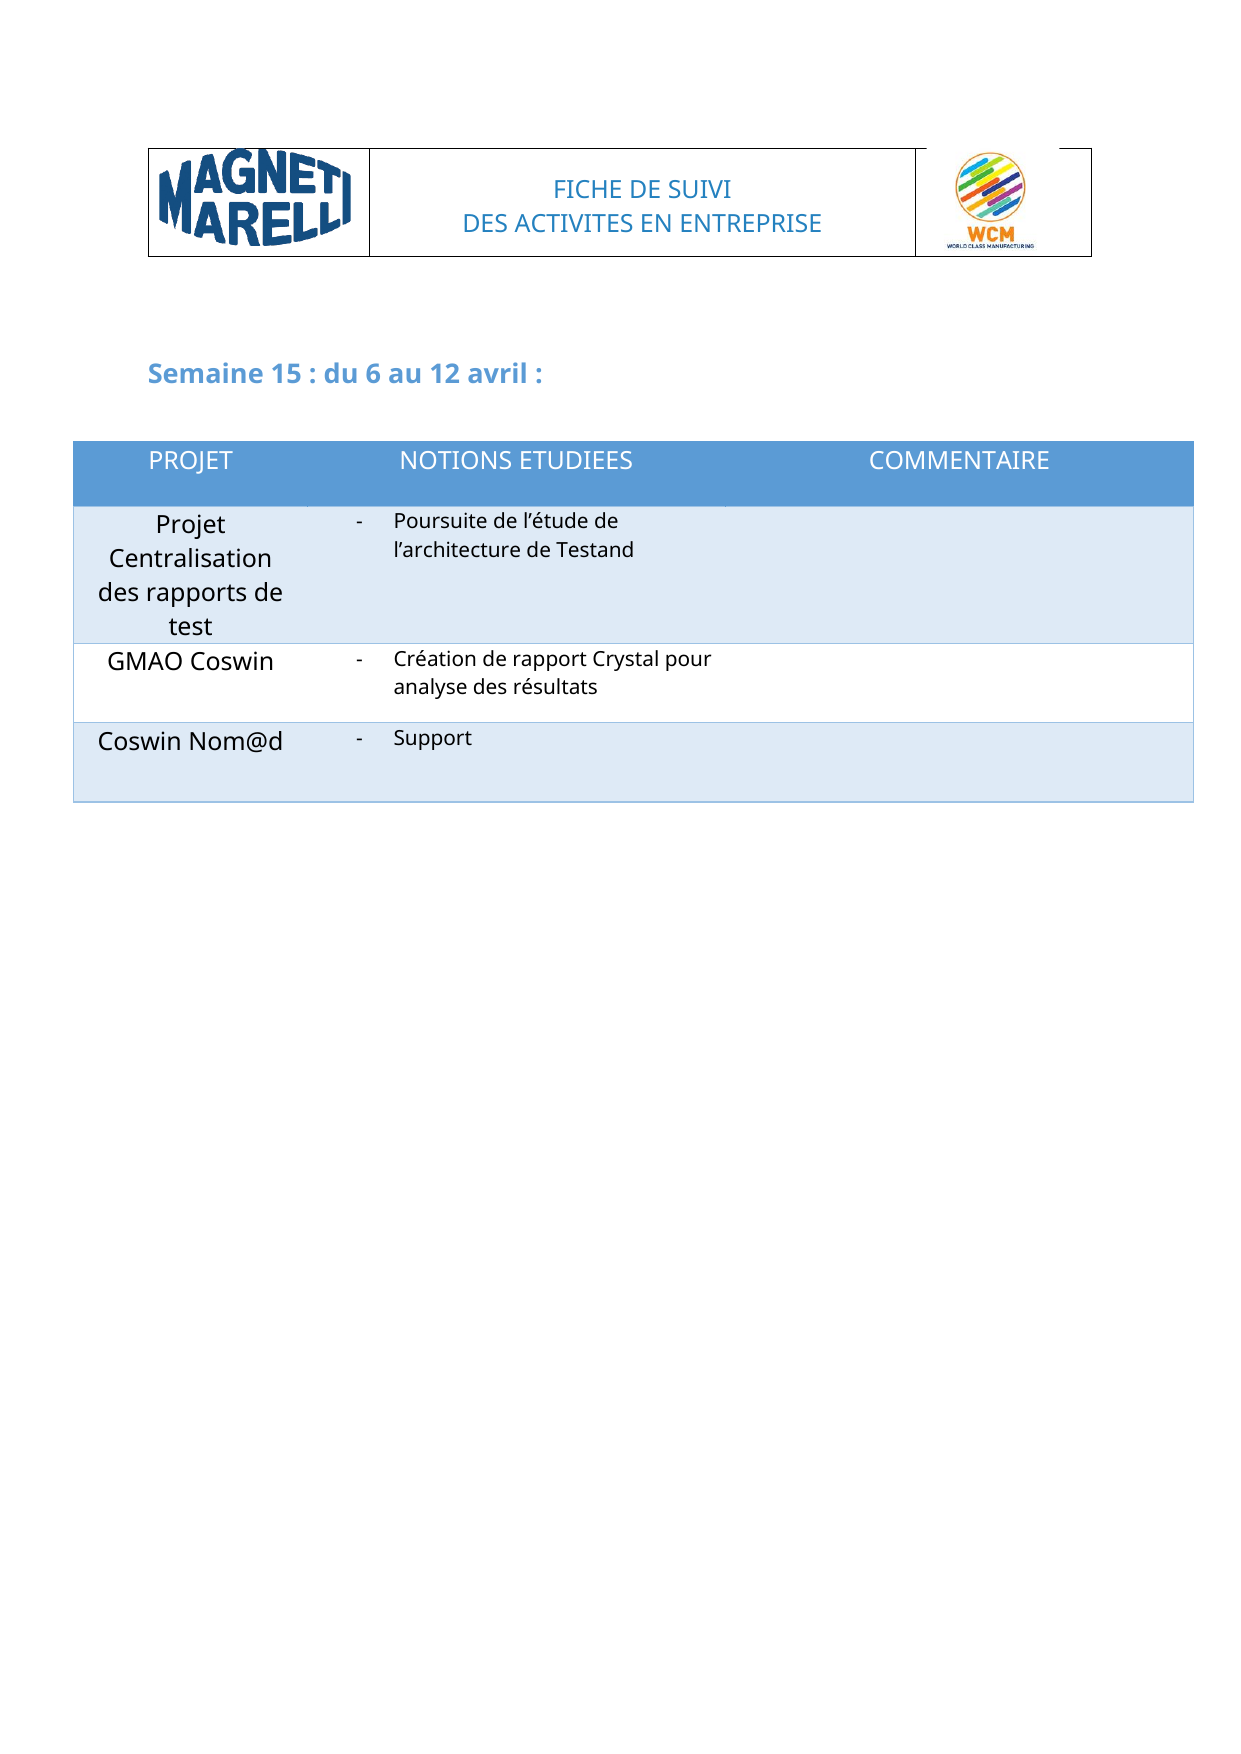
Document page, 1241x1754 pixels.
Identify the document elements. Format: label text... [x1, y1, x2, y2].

picture [926, 148, 1060, 256]
table_cell GMAO Coswin [74, 644, 307, 722]
table_cell Poursuite de l’étude de l’architecture de Testand [307, 507, 725, 643]
table_header [916, 149, 926, 256]
table_header PROJET [74, 442, 307, 506]
table_cell Projet Centralisation des rapports de test [74, 507, 307, 643]
table_cell [725, 644, 1193, 722]
table_header [149, 149, 369, 256]
table_header COMMENTAIRE [726, 442, 1193, 506]
table_header FICHE DE SUIVI DES ACTIVITES EN ENTREPRISE [370, 149, 915, 256]
table_cell Support [307, 723, 725, 801]
picture [159, 148, 351, 246]
table_cell Création de rapport Crystal pour analyse des résultats [307, 644, 725, 722]
table_cell Coswin Nom@d [74, 723, 307, 801]
subtitle Semaine 15 : du 6 au 12 avril : [148, 354, 1093, 391]
table_cell [725, 507, 1193, 643]
table_cell [725, 723, 1193, 801]
table_header NOTIONS ETUDIEES [308, 442, 725, 506]
table_header [1060, 149, 1091, 256]
